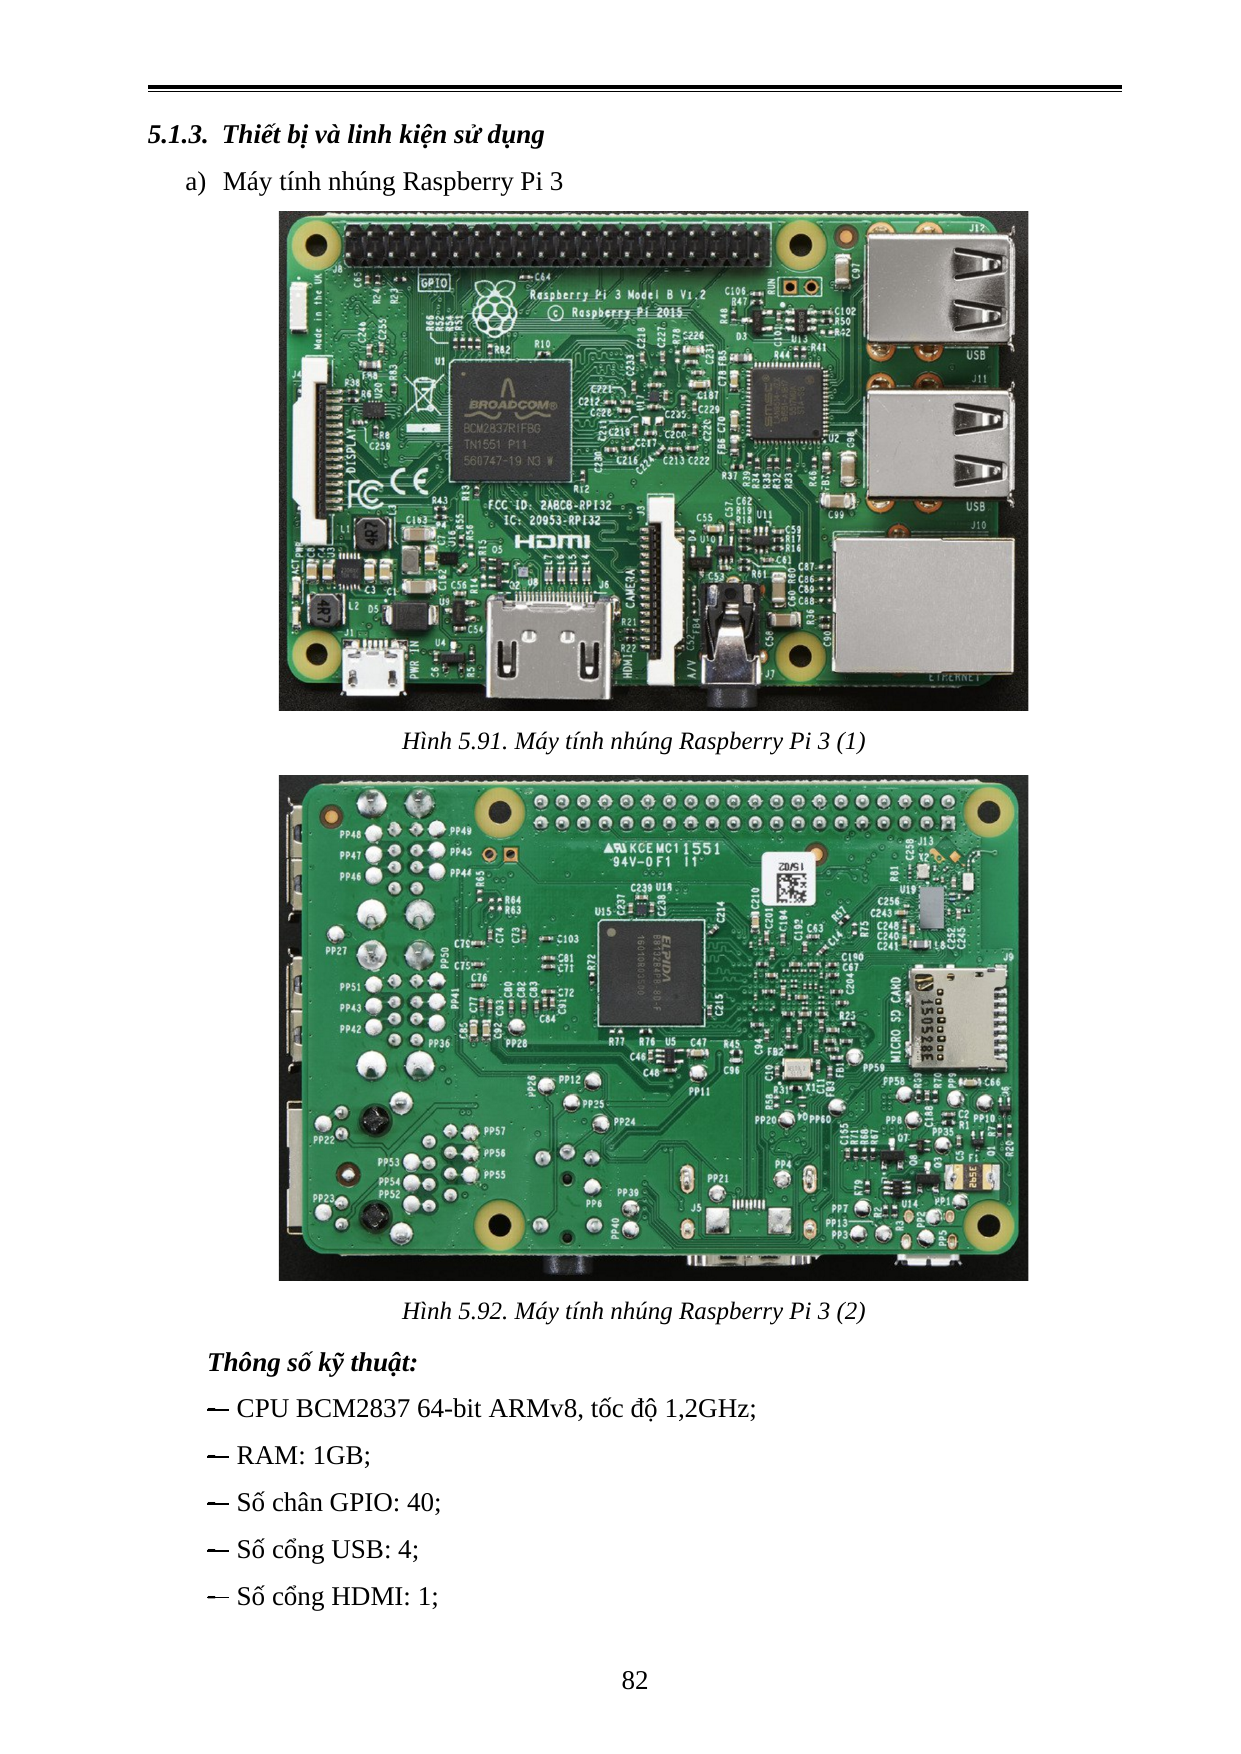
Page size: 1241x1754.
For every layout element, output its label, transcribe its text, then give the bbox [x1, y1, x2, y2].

picture [278, 211, 1029, 711]
text RAM: 1GB; [207, 1439, 1122, 1471]
text Số chân GPIO: 40; [207, 1486, 1122, 1518]
text Số cổng HDMI: 1; [207, 1580, 1122, 1611]
picture [278, 775, 1029, 1281]
subtitle Thiết bị và linh kiện sử dụng [148, 118, 1122, 149]
text Số cổng USB: 4; [207, 1533, 1122, 1564]
text Thông số kỹ thuật: [148, 1346, 1122, 1377]
list Máy tính nhúng Raspberry Pi 3 [185, 165, 1122, 196]
text CPU BCM2837 64-bit ARMv8, tốc độ 1,2GHz; [207, 1393, 1122, 1424]
